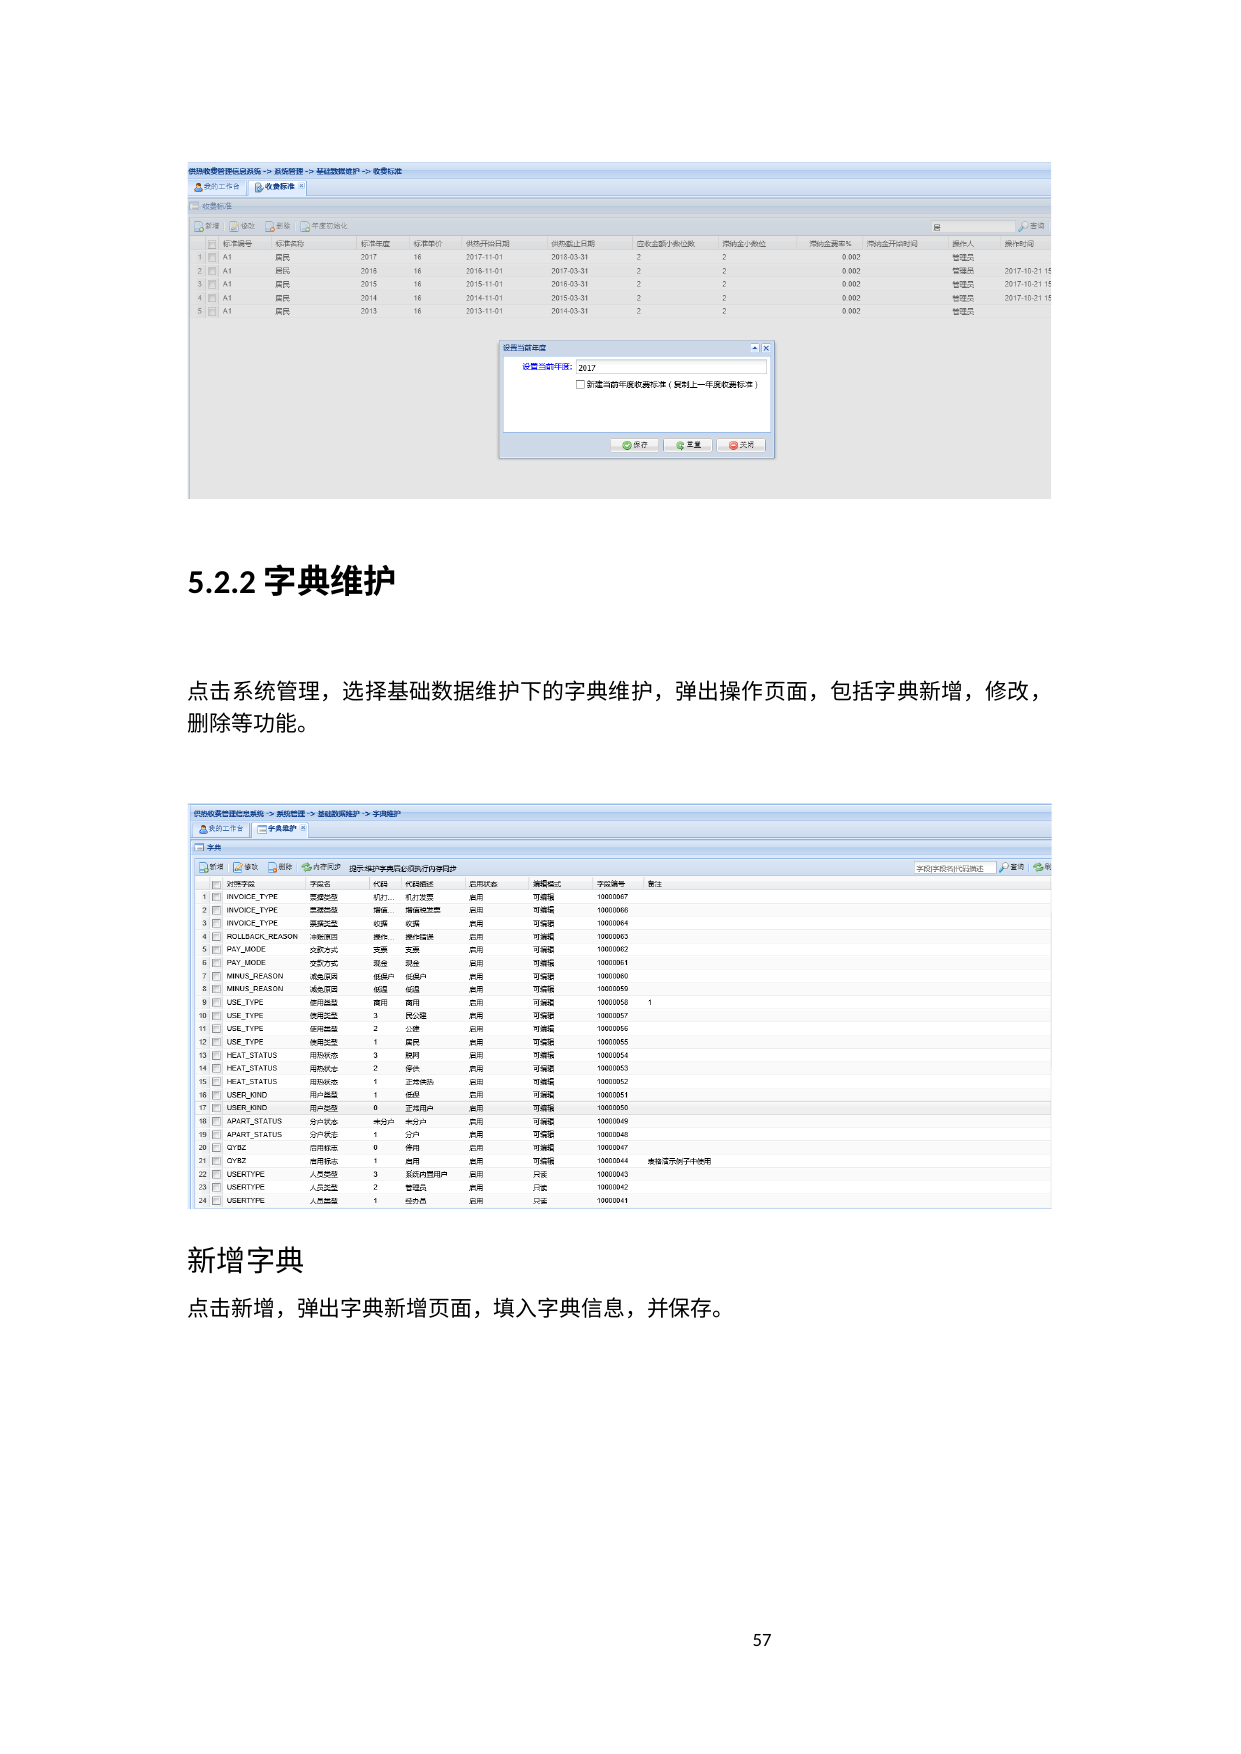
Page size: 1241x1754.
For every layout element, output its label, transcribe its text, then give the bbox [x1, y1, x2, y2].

text 点击系统管理，选择基础数据维护下的字典维护，弹出操作页面，包括字典新增，修改，删除等功能。 [187, 673, 1053, 738]
subtitle 5.2.2 字典维护 [187, 547, 1053, 612]
text 新增字典 [187, 1226, 1053, 1291]
text 点击新增，弹出字典新增页面，填入字典信息，并保存。 [187, 1291, 1053, 1323]
picture [187, 803, 1052, 1209]
picture [187, 162, 1052, 499]
